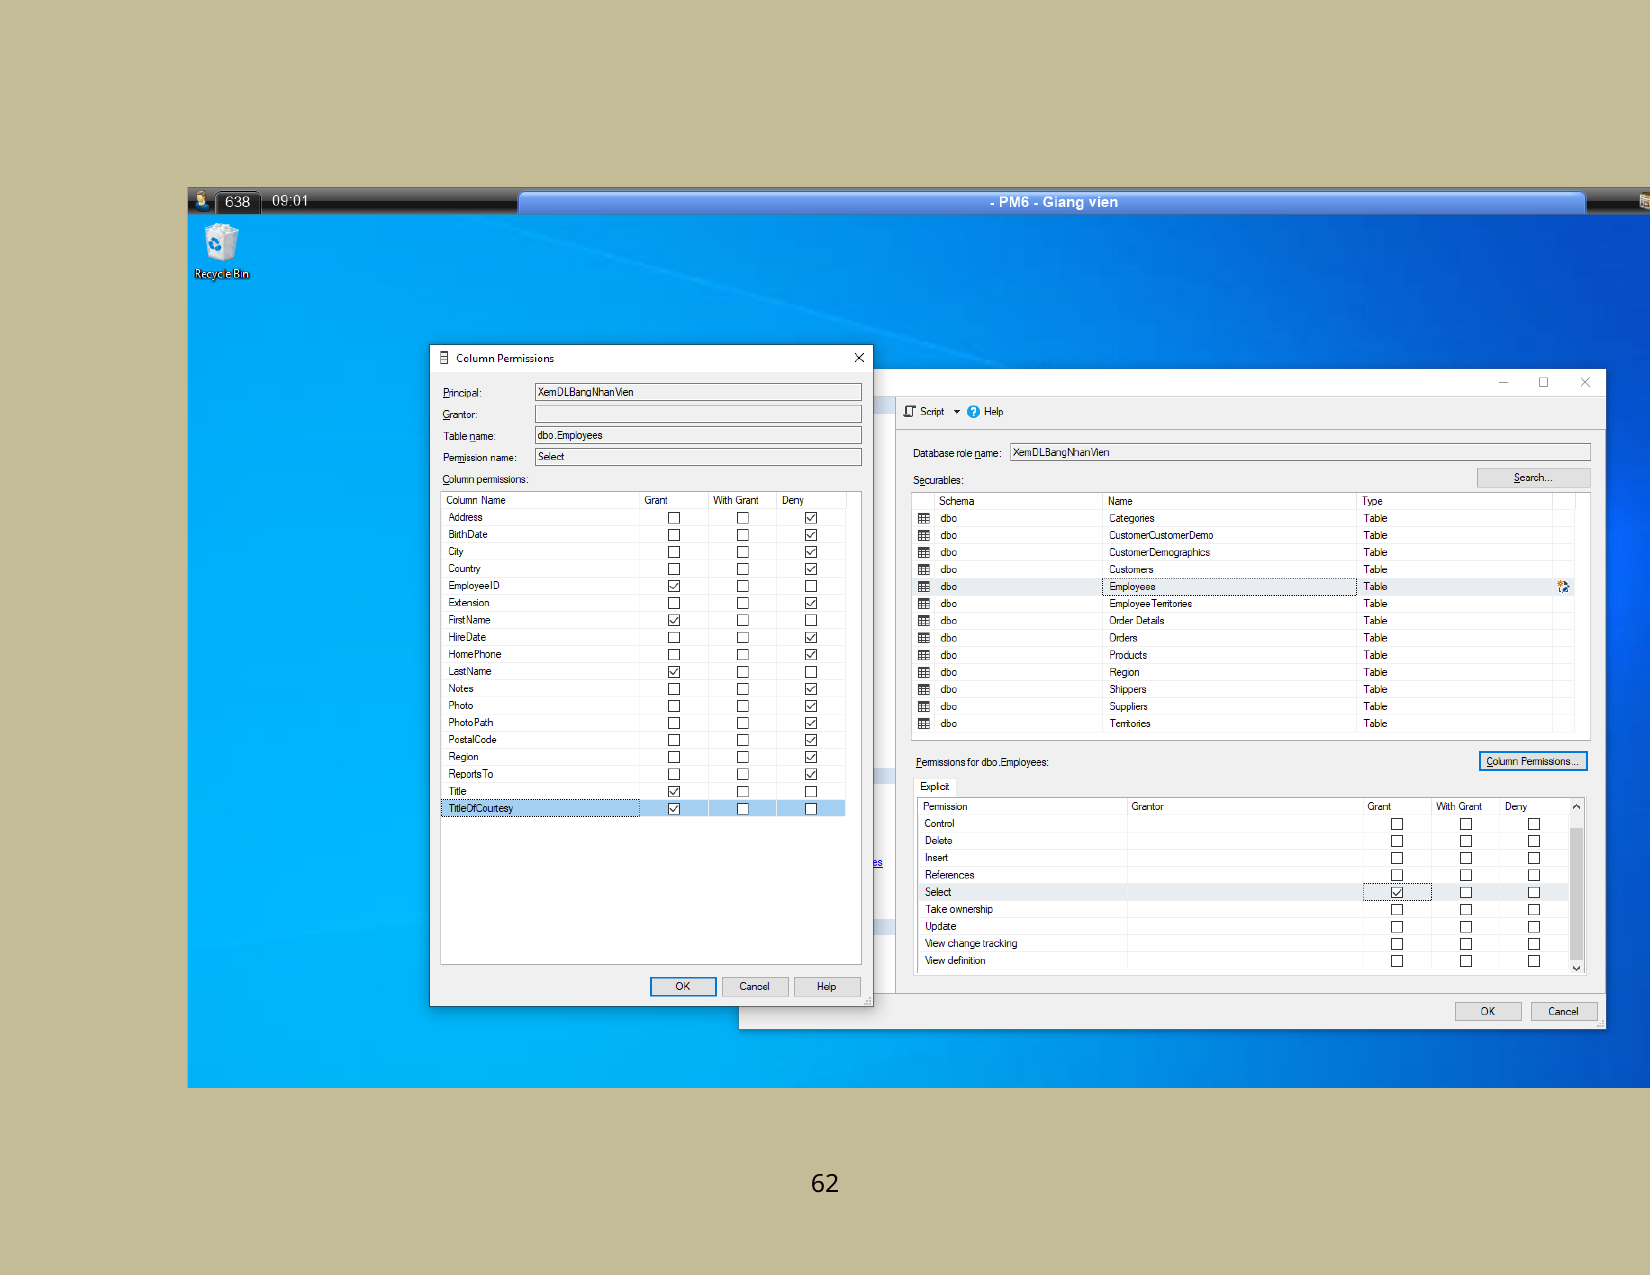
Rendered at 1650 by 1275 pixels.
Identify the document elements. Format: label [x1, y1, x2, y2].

picture [234, 270, 248, 277]
picture [196, 271, 204, 277]
picture [206, 224, 238, 260]
picture [187, 187, 1650, 1088]
